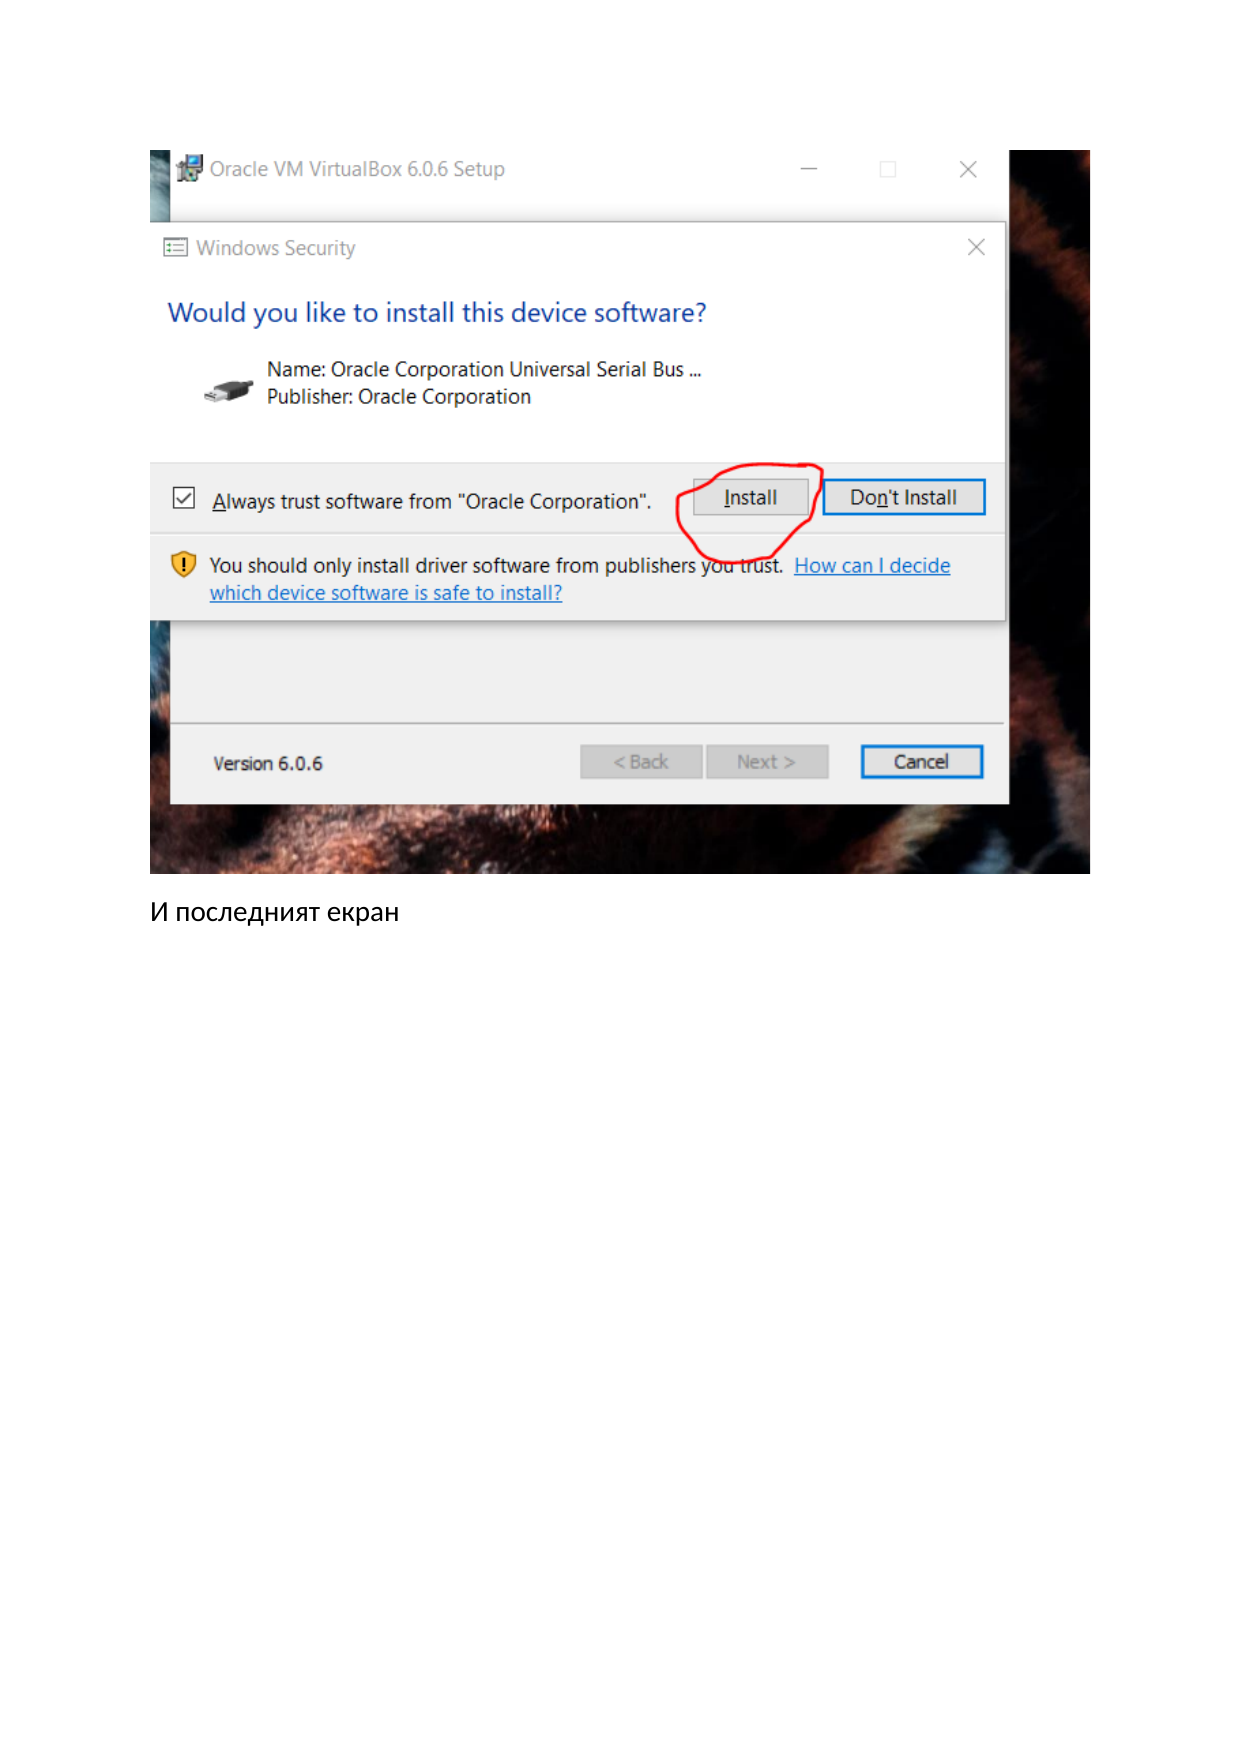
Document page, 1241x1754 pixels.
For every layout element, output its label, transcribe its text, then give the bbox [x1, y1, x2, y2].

text И последният екран [150, 893, 1090, 928]
picture [150, 150, 1091, 874]
